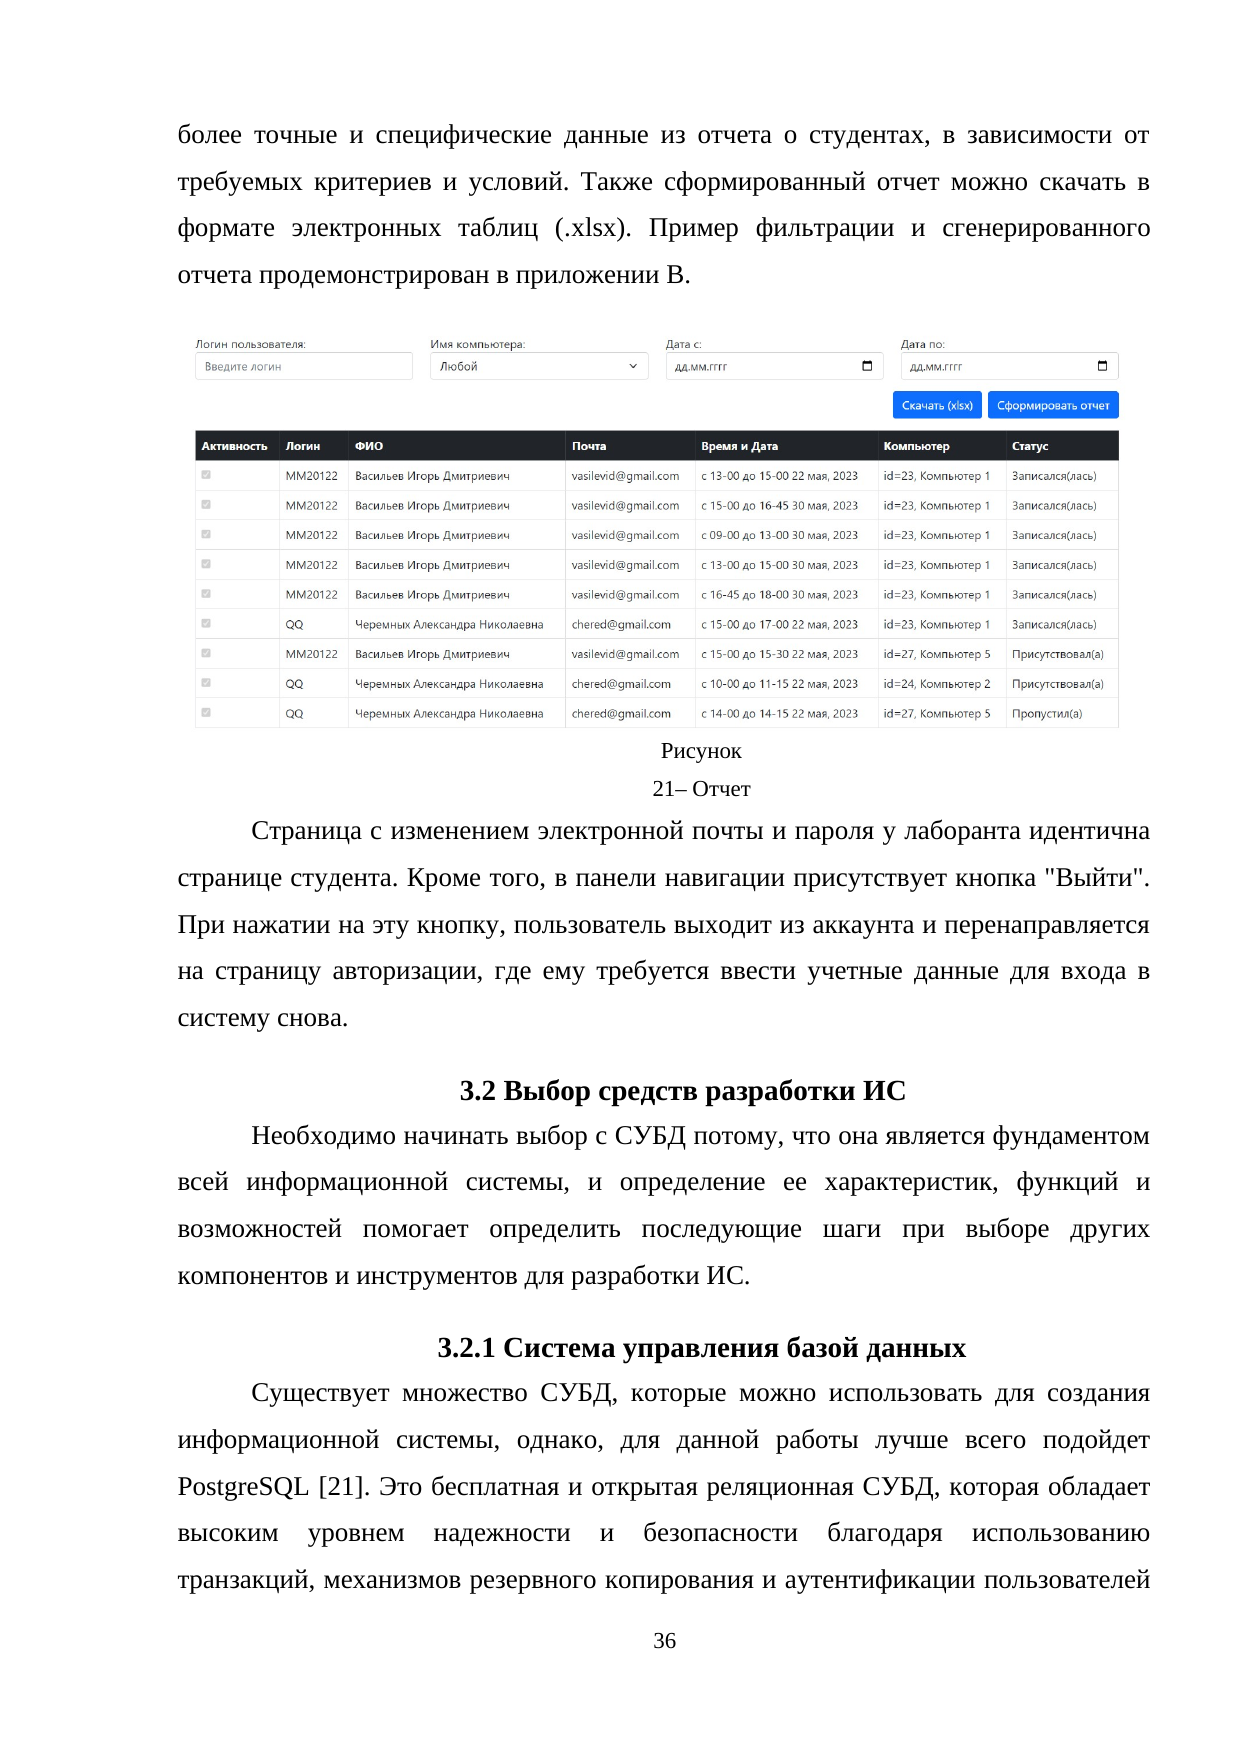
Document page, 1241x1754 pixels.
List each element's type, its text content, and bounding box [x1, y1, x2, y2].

text Страница с изменением электронной почты и пароля у лаборанта идентична странице студента. Кроме того, в панели навигации присутствует кнопка "Выйти". При нажатии на эту кнопку, пользователь выходит из аккаунта и перенаправляется на страницу авторизации, где ему требуется ввести учетные данные для входа в систему снова. [177, 814, 1152, 1032]
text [177, 118, 1152, 289]
text Необходимо начинать выбор с СУБД потому, что она является фундаментом всей информационной системы, и определение ее характеристик, функций и возможностей помогает определить последующие шаги при выборе других компонентов и инструментов для разработки ИС. [177, 1119, 1152, 1290]
text Рисунок [177, 737, 1152, 763]
list Система управления базой данных [252, 1330, 1152, 1364]
picture [177, 317, 1151, 737]
list Выбор средств разработки ИС [215, 1073, 1152, 1106]
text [177, 1376, 1152, 1594]
